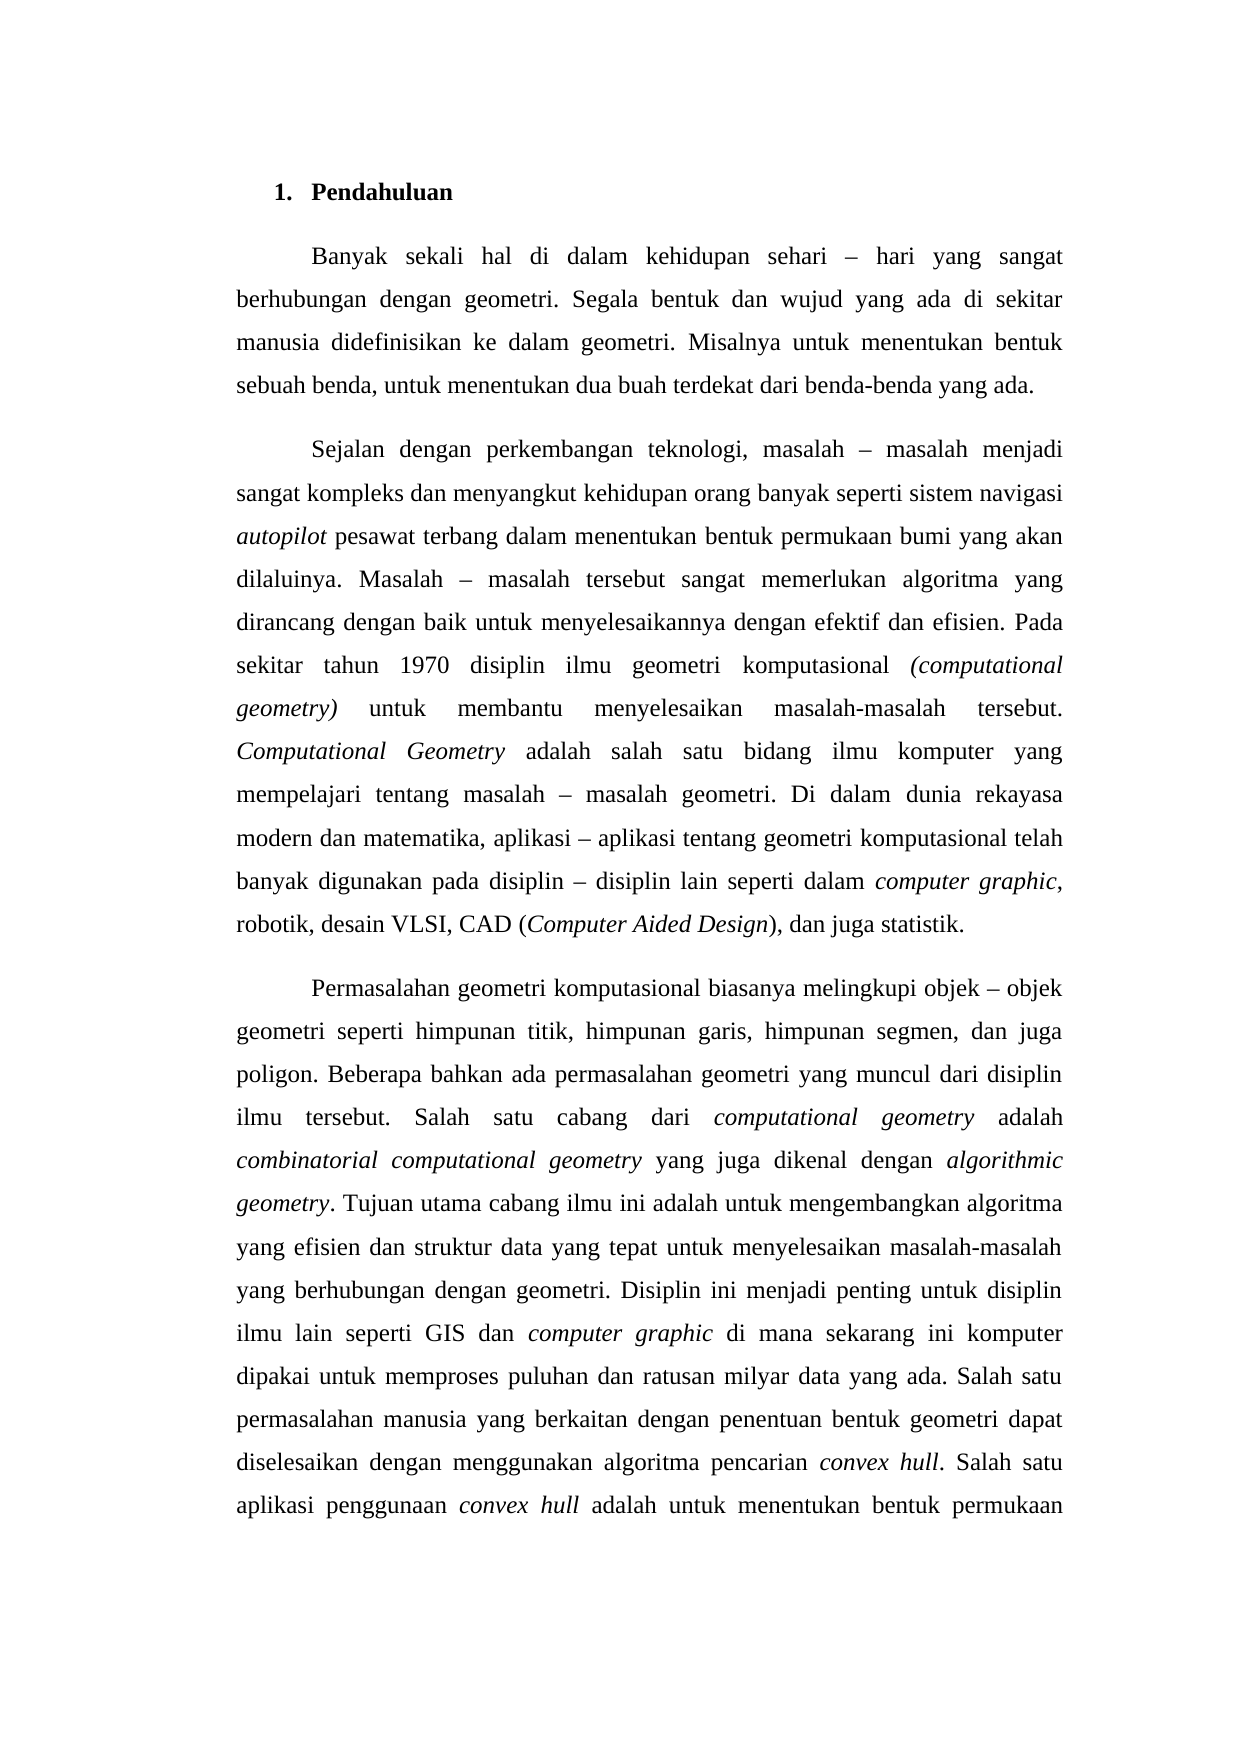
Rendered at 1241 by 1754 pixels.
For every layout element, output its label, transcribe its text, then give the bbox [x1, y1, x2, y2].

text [236, 973, 1063, 1519]
list Pendahuluan [274, 177, 1063, 206]
text Banyak sekali hal di dalam kehidupan sehari – hari yang sangat berhubungan dengan geometri. Segala bentuk dan wujud yang ada di sekitar manusia didefinisikan ke dalam geometri. Misalnya untuk menentukan bentuk sebuah benda, untuk menentukan dua buah terdekat dari benda-benda yang ada. [236, 241, 1063, 399]
text Sejalan dengan perkembangan teknologi, masalah – masalah menjadi sangat kompleks dan menyangkut kehidupan orang banyak seperti sistem navigasi autopilot pesawat terbang dalam menentukan bentuk permukaan bumi yang akan dilaluinya. Masalah – masalah tersebut sangat memerlukan algoritma yang dirancang dengan baik untuk menyelesaikannya dengan efektif dan efisien. Pada sekitar tahun 1970 disiplin ilmu geometri komputasional (computational geometry) untuk membantu menyelesaikan masalah-masalah tersebut. Computational Geometry adalah salah satu bidang ilmu komputer yang mempelajari tentang masalah – masalah geometri. Di dalam dunia rekayasa modern dan matematika, aplikasi – aplikasi tentang geometri komputasional telah banyak digunakan pada disiplin – disiplin lain seperti dalam computer graphic, robotik, desain VLSI, CAD (Computer Aided Design), dan juga statistik. [236, 434, 1063, 938]
